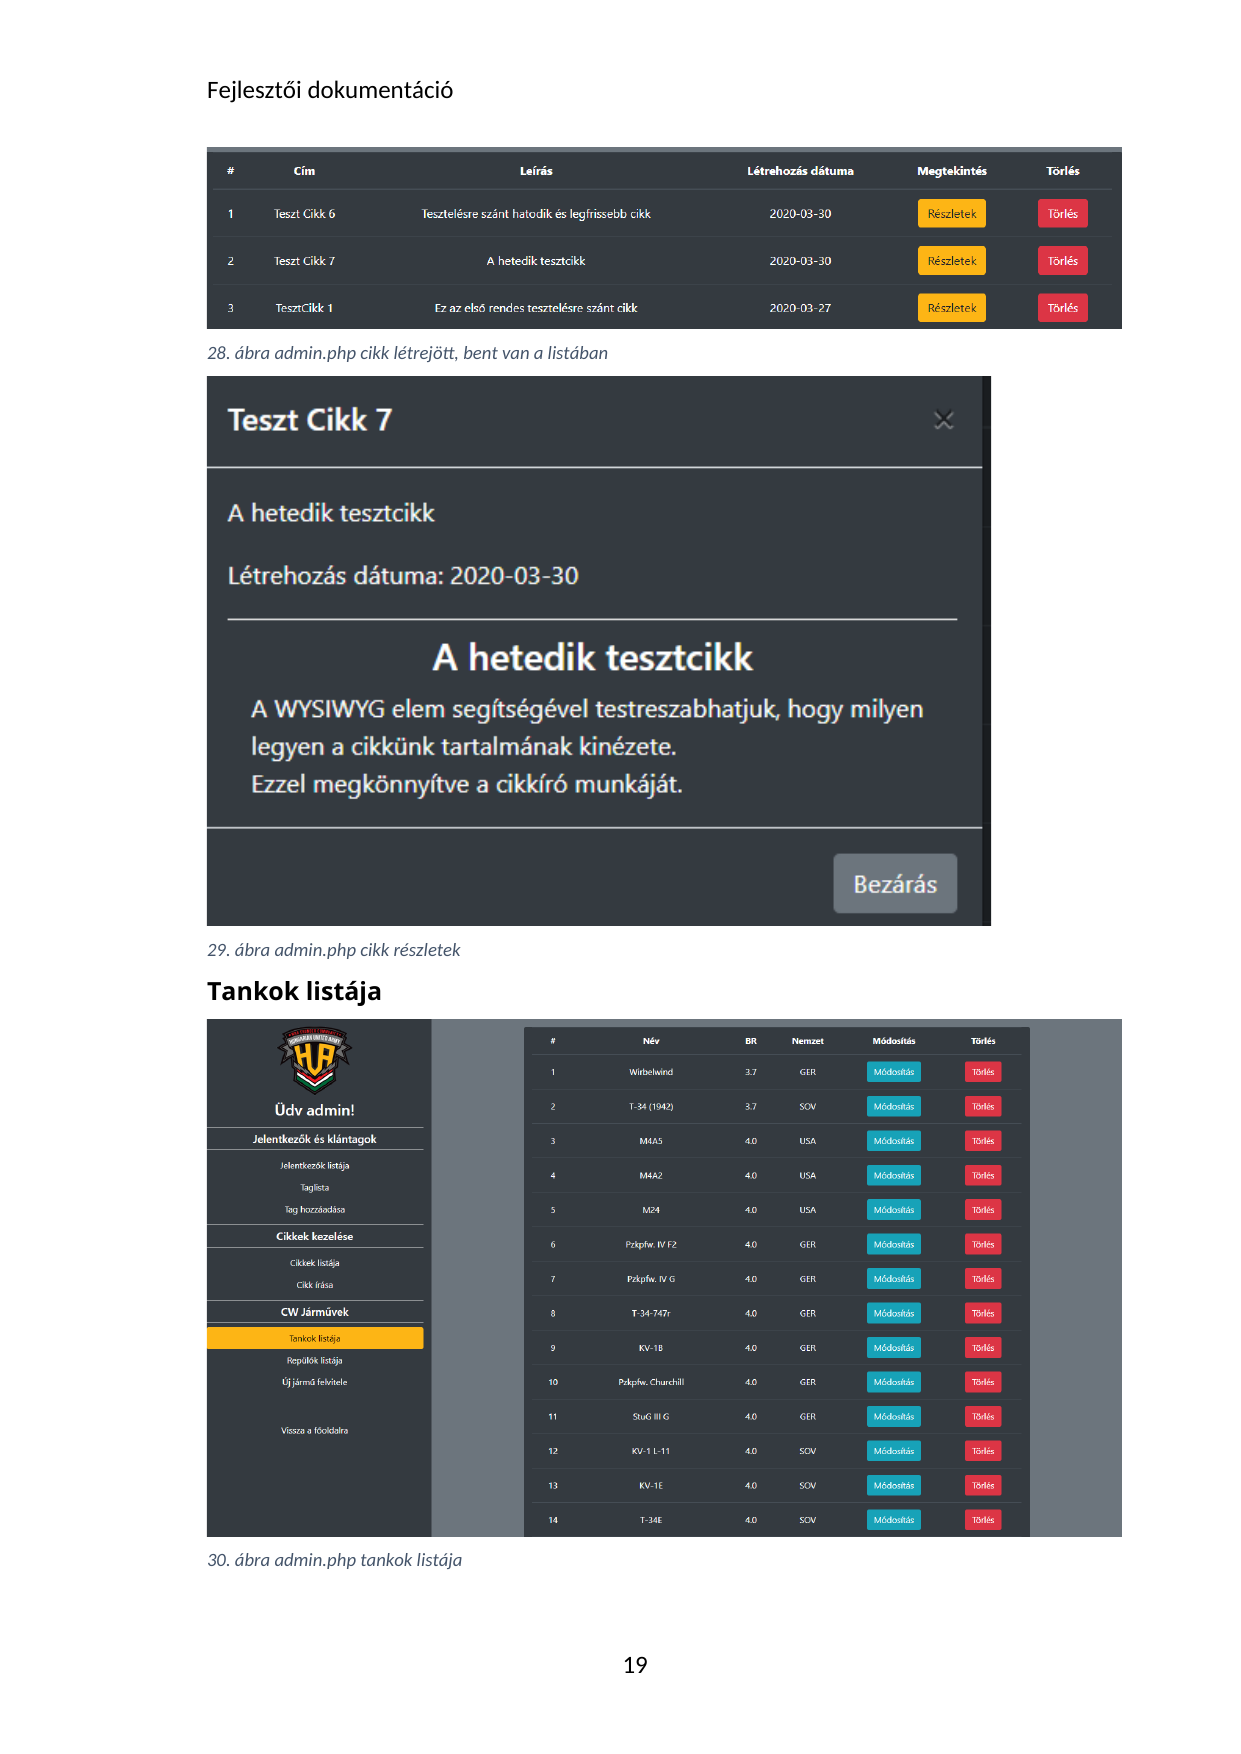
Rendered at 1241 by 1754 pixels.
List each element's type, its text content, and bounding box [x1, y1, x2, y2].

picture [206, 147, 1122, 329]
picture [206, 1019, 1122, 1537]
subtitle Tankok listája [207, 973, 1063, 1007]
picture [206, 376, 992, 926]
